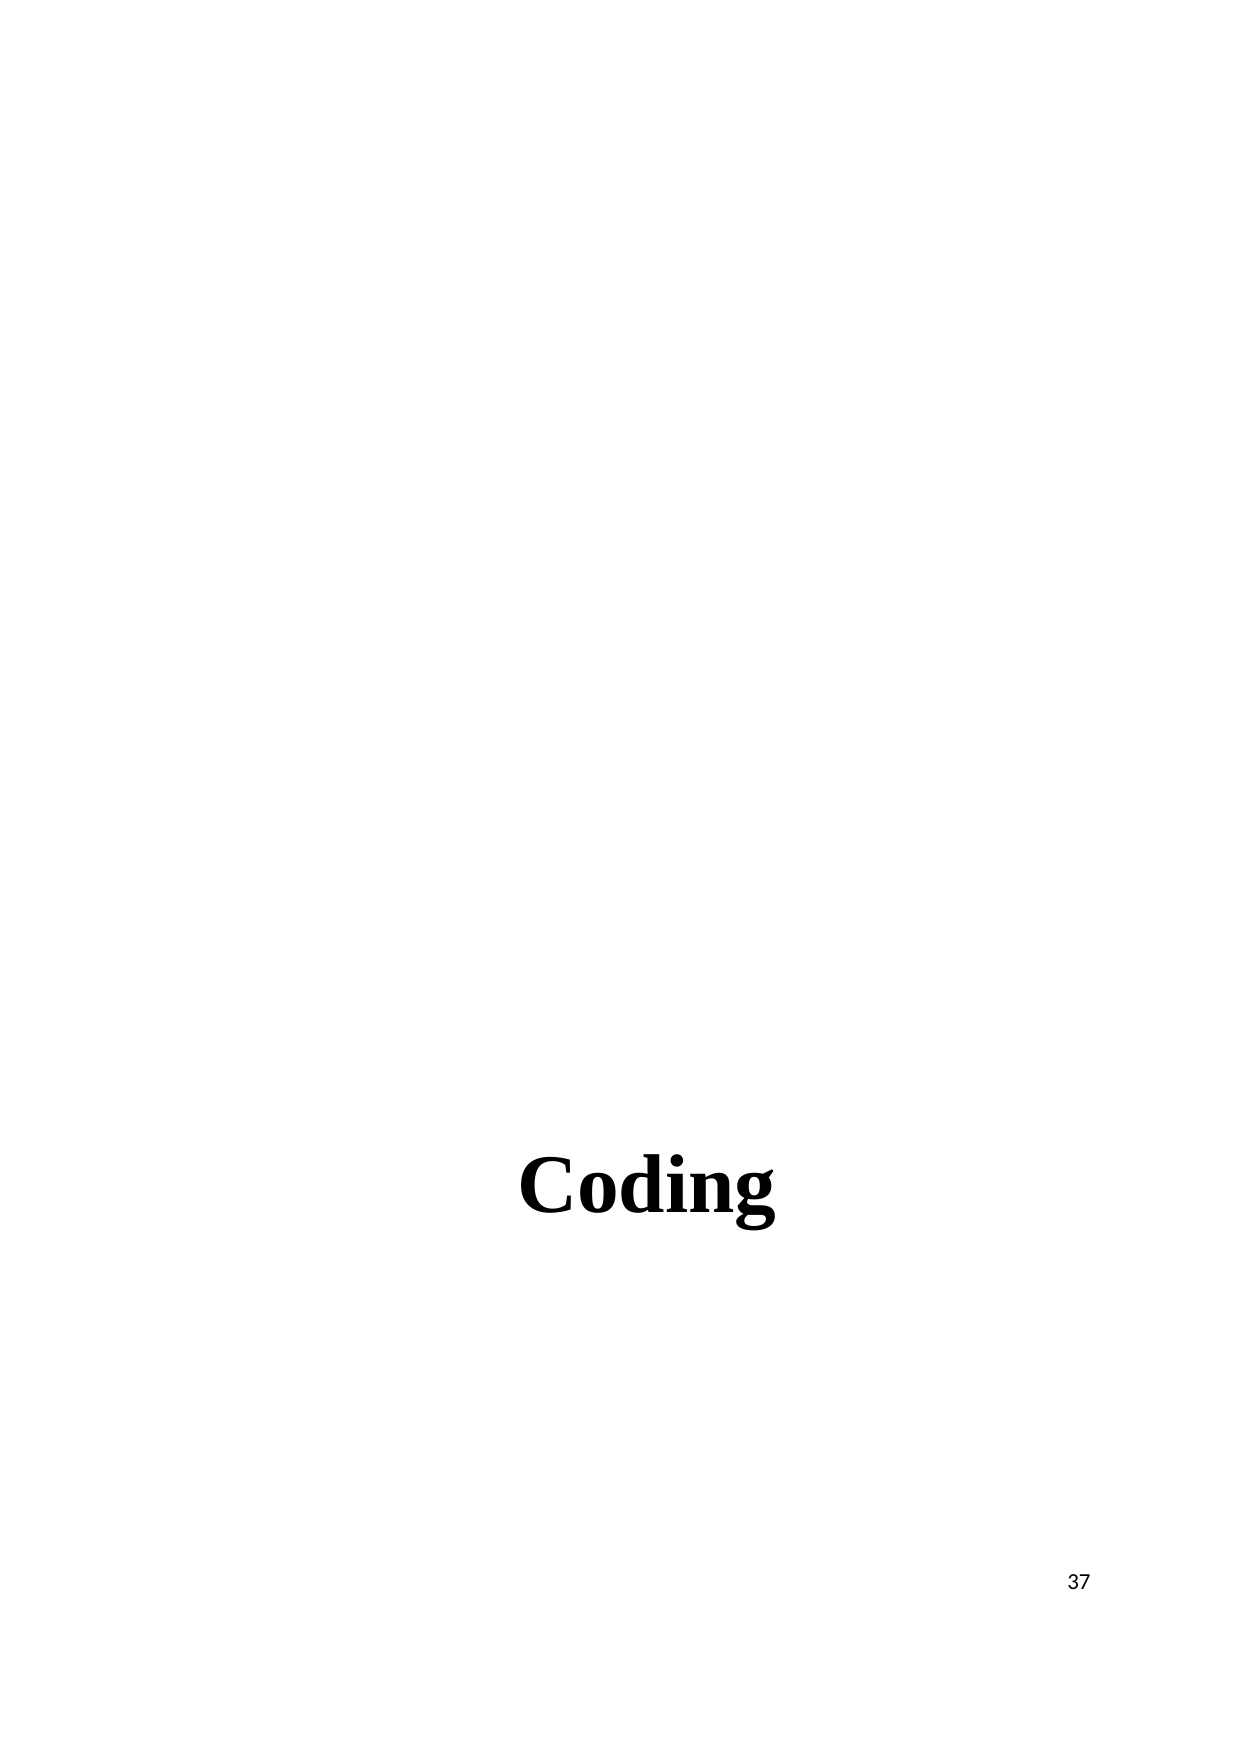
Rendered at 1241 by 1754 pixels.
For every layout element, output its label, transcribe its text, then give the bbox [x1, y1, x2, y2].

text Coding [203, 1134, 1090, 1230]
